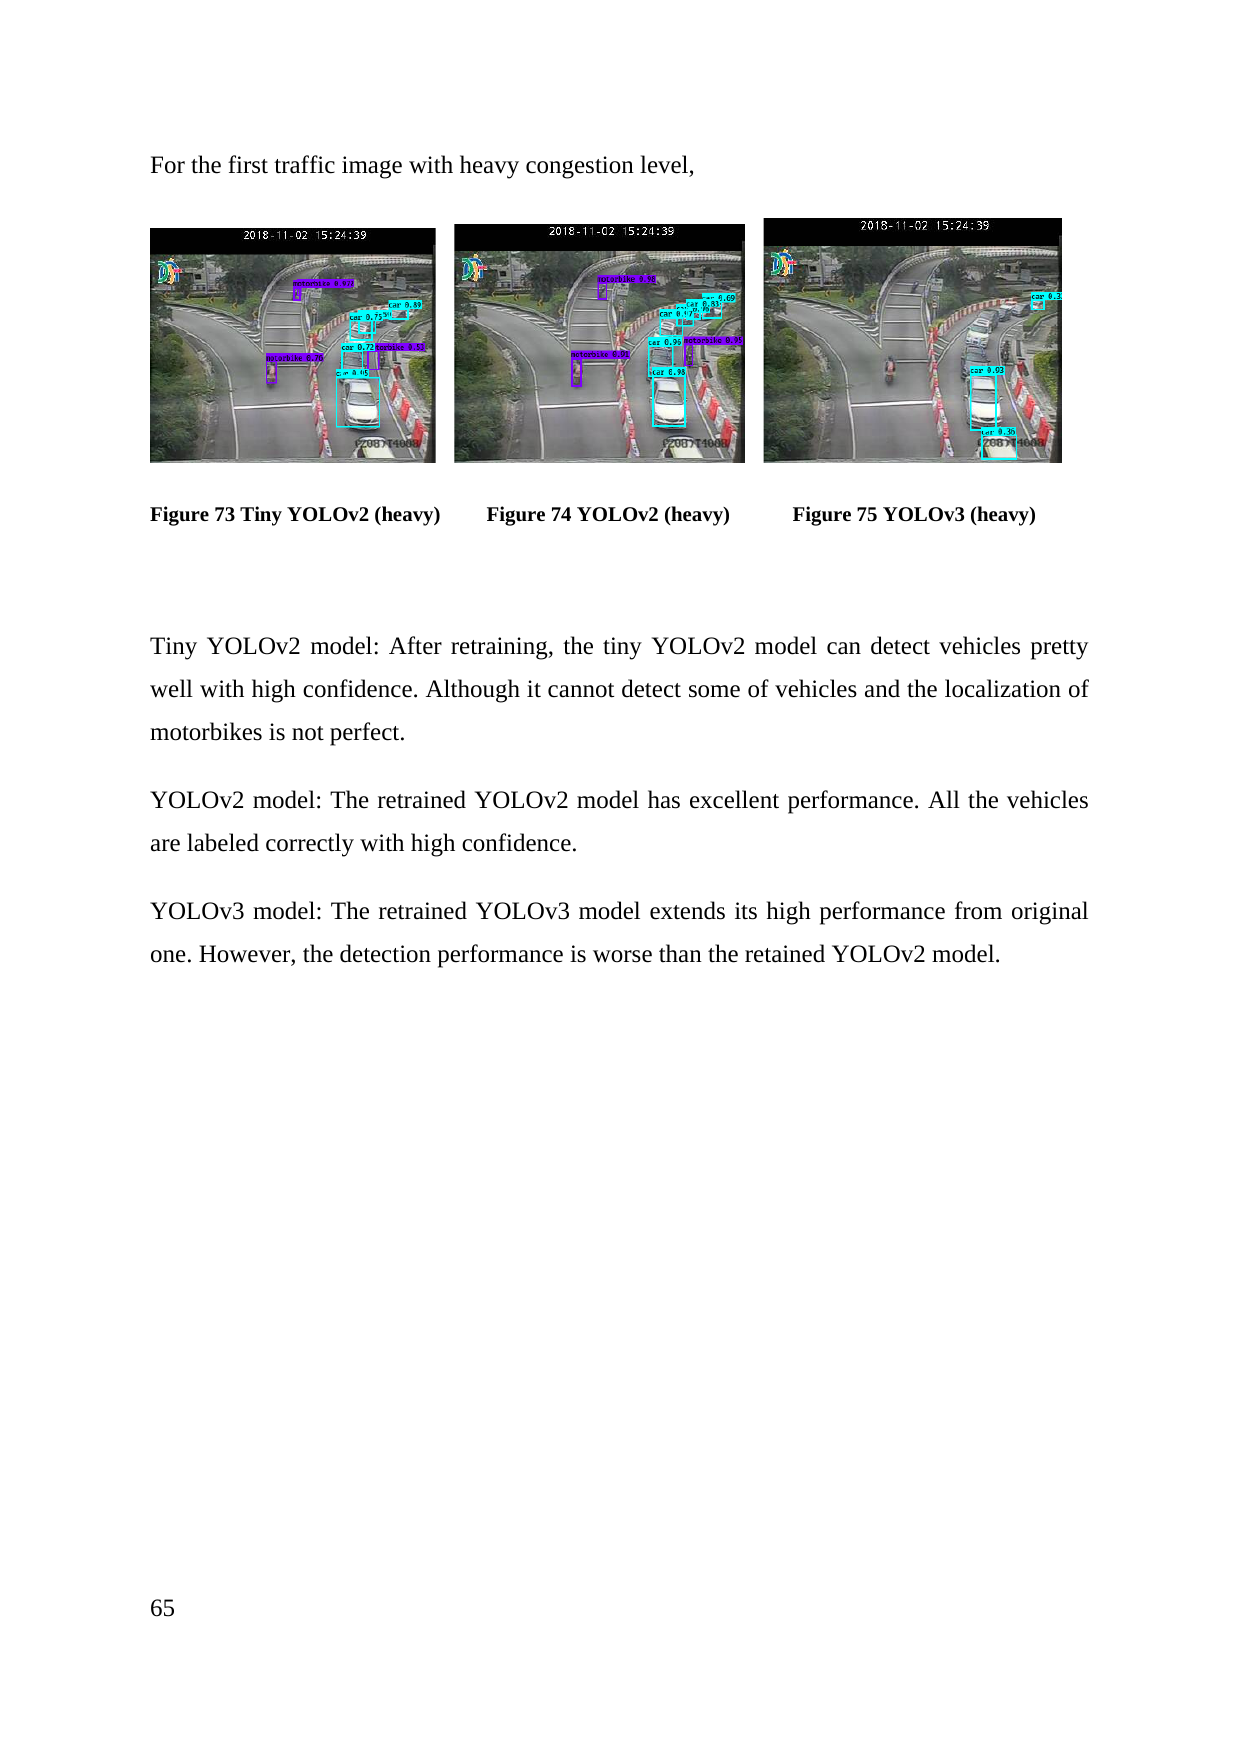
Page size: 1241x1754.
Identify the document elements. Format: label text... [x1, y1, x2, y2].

text Figure 73 Tiny YOLOv2 (heavy) Figure 74 YOLOv2 (heavy) Figure 75 YOLOv3 (heavy) [150, 502, 1090, 526]
picture [454, 224, 745, 463]
picture [150, 228, 436, 463]
text YOLOv2 model: The retrained YOLOv2 model has excellent performance. All the vehicles are labeled correctly with high confidence. [150, 785, 1090, 857]
text For the first traffic image with heavy congestion level, [150, 150, 1090, 179]
text YOLOv3 model: The retrained YOLOv3 model extends its high performance from original one. However, the detection performance is worse than the retained YOLOv2 model. [150, 896, 1090, 968]
picture [763, 218, 1062, 463]
text Tiny YOLOv2 model: After retraining, the tiny YOLOv2 model can detect vehicles pretty well with high confidence. Although it cannot detect some of vehicles and the localization of motorbikes is not perfect. [150, 631, 1090, 746]
